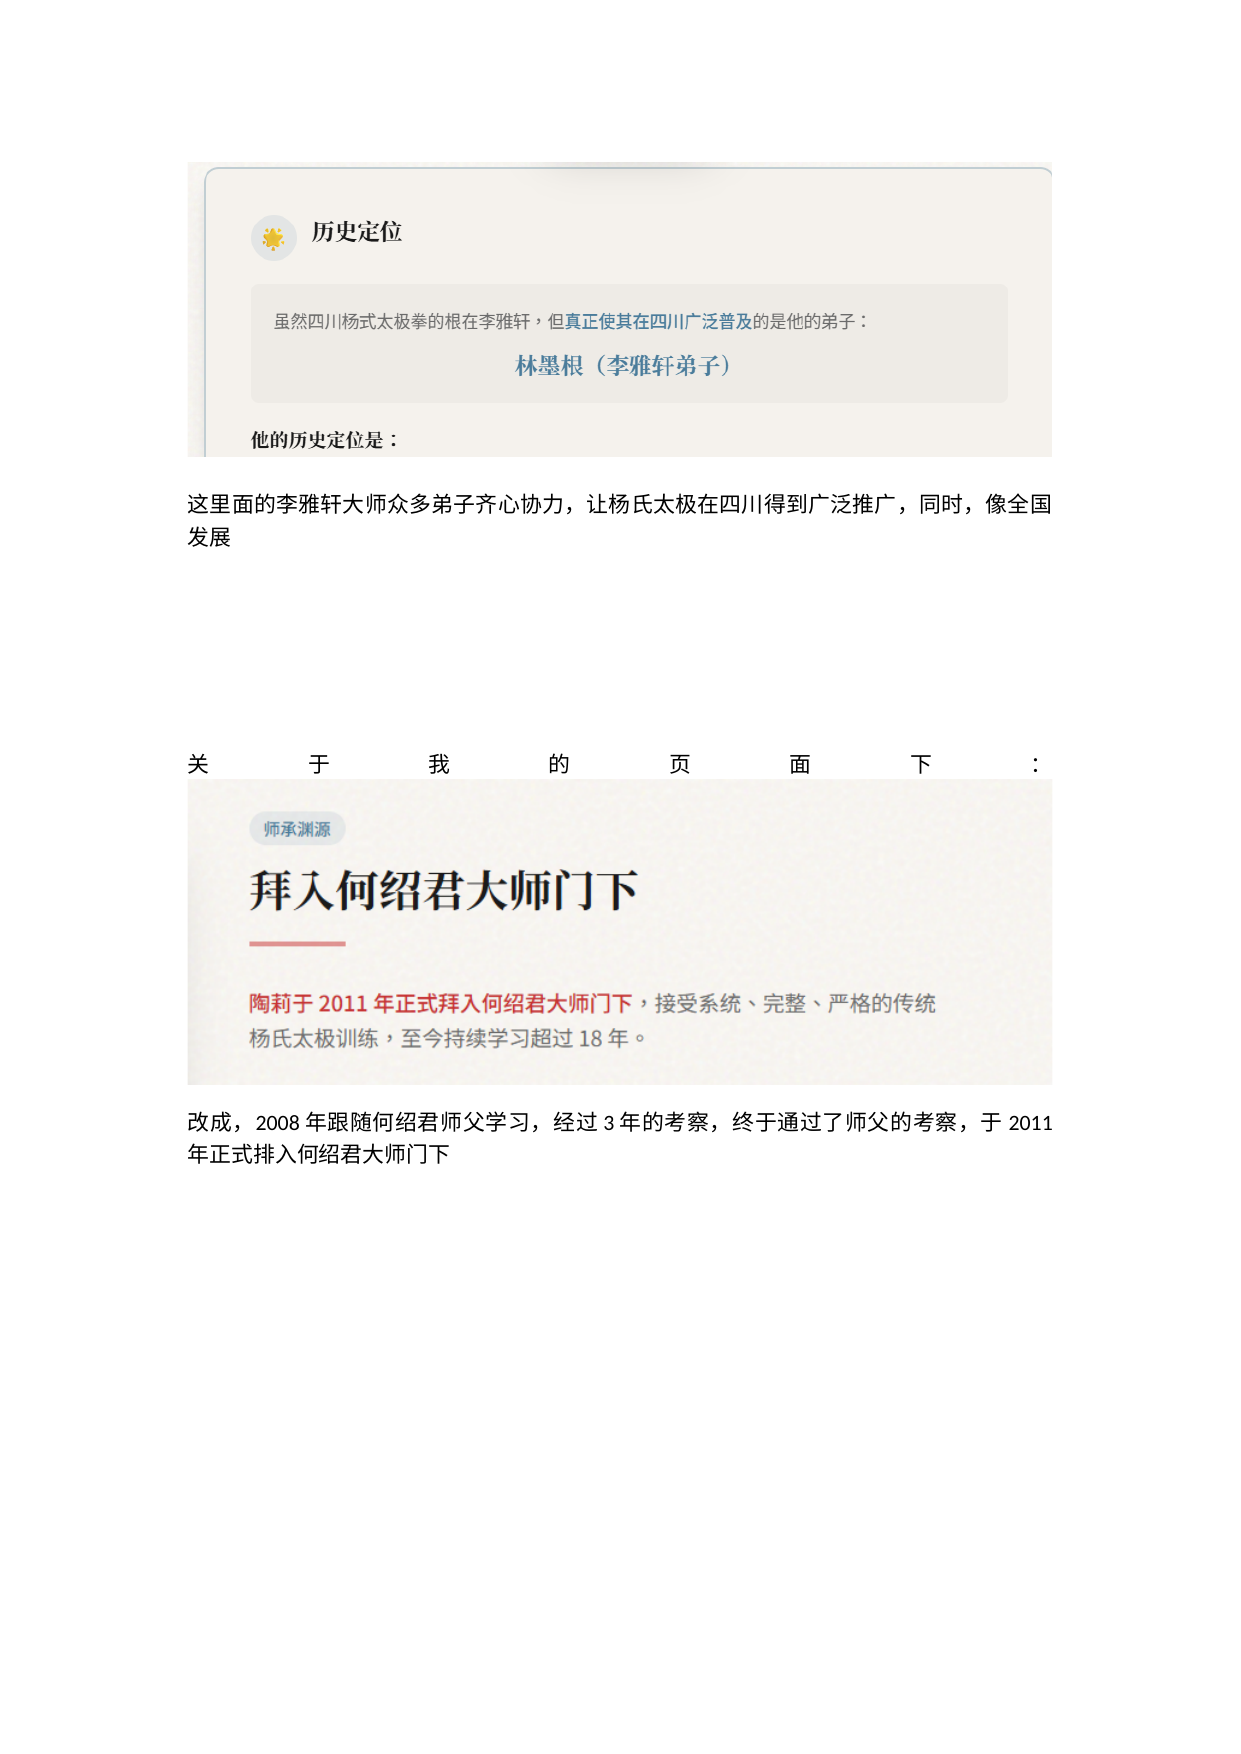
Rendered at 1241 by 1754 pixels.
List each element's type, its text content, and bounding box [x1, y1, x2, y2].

text 关于我的页面下：改成，2008年跟随何绍君师父学习，经过3年的考察，终于通过了师父的考察，于2011年正式排入何绍君大师门下 [187, 747, 1053, 779]
picture [187, 162, 1052, 457]
text 关于我的页面下：改成，2008年跟随何绍君师父学习，经过3年的考察，终于通过了师父的考察，于2011年正式排入何绍君大师门下 [187, 1085, 1053, 1169]
picture [187, 779, 1053, 1085]
